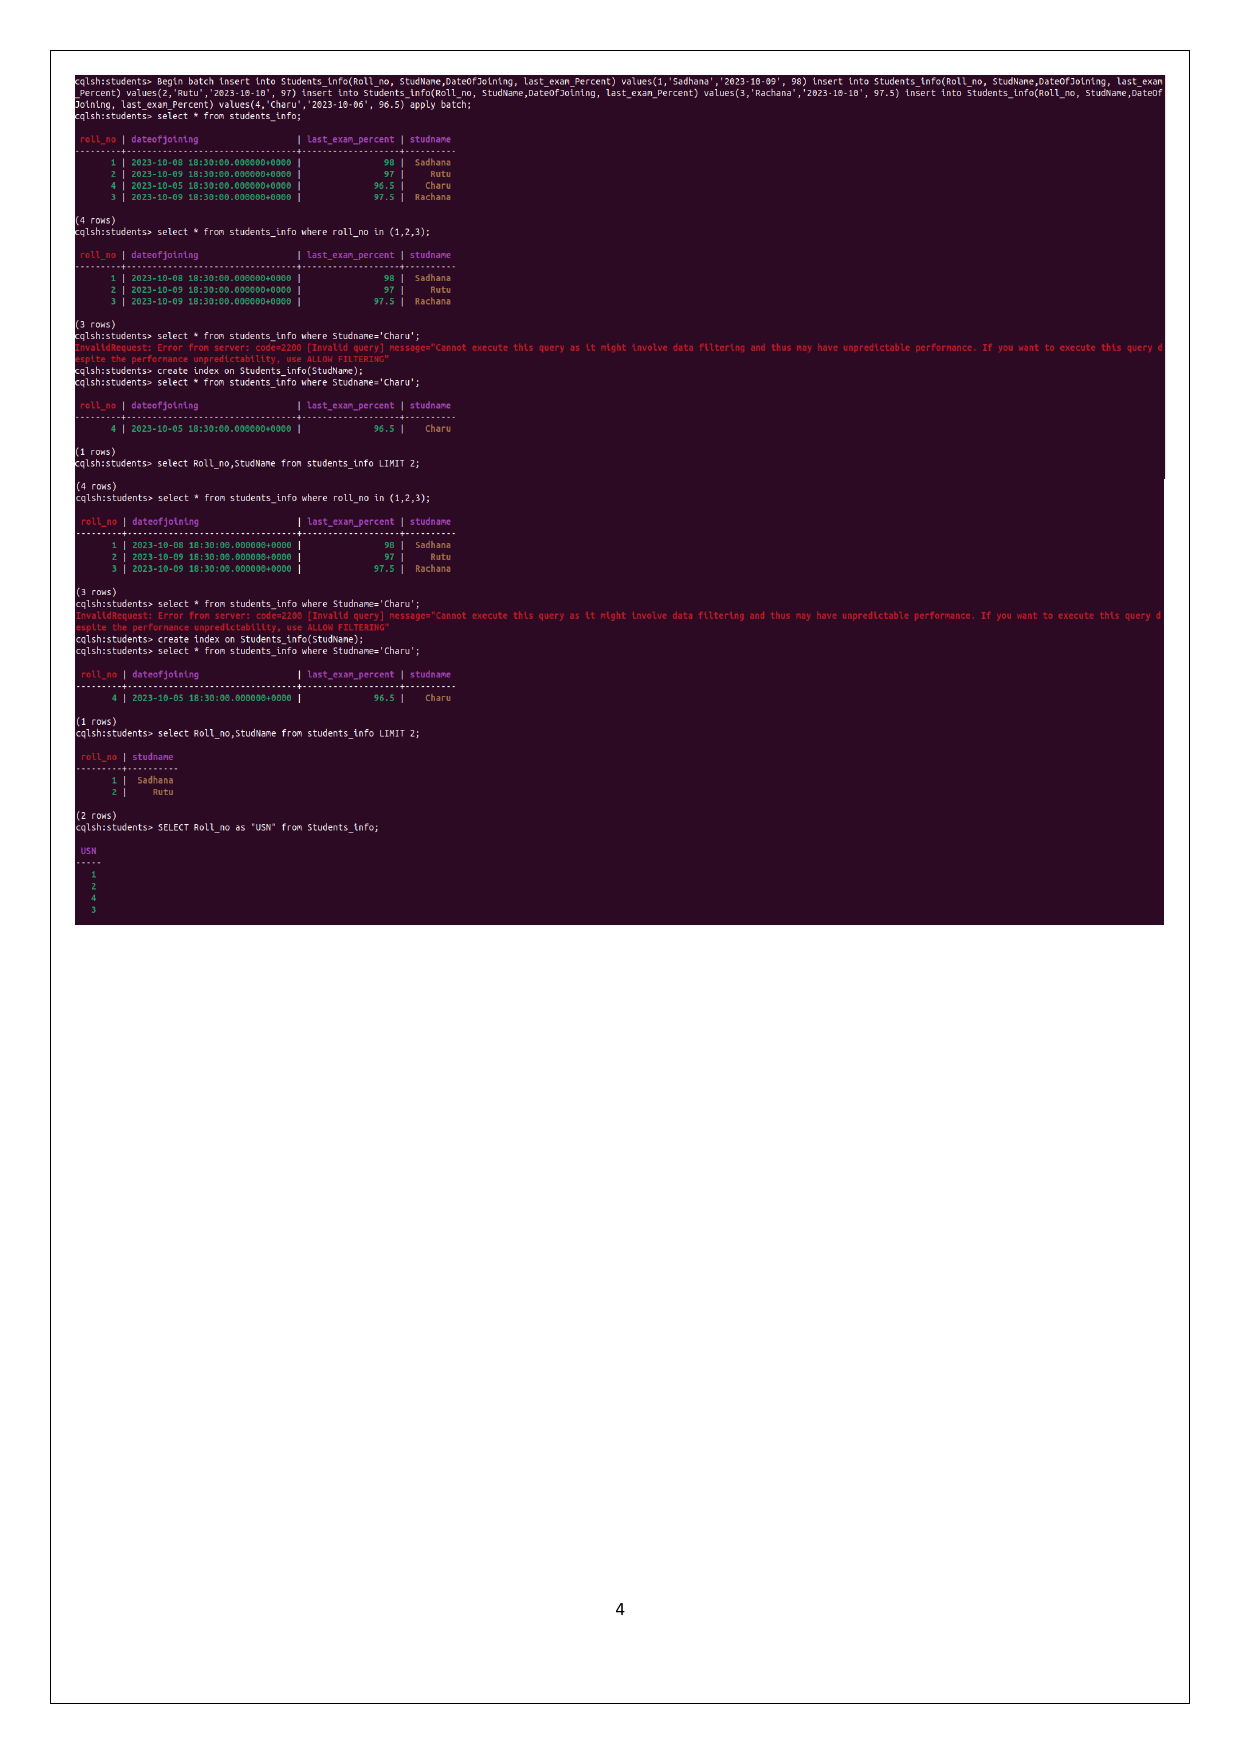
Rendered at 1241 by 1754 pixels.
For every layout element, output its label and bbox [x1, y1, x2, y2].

picture [75, 75, 1166, 925]
